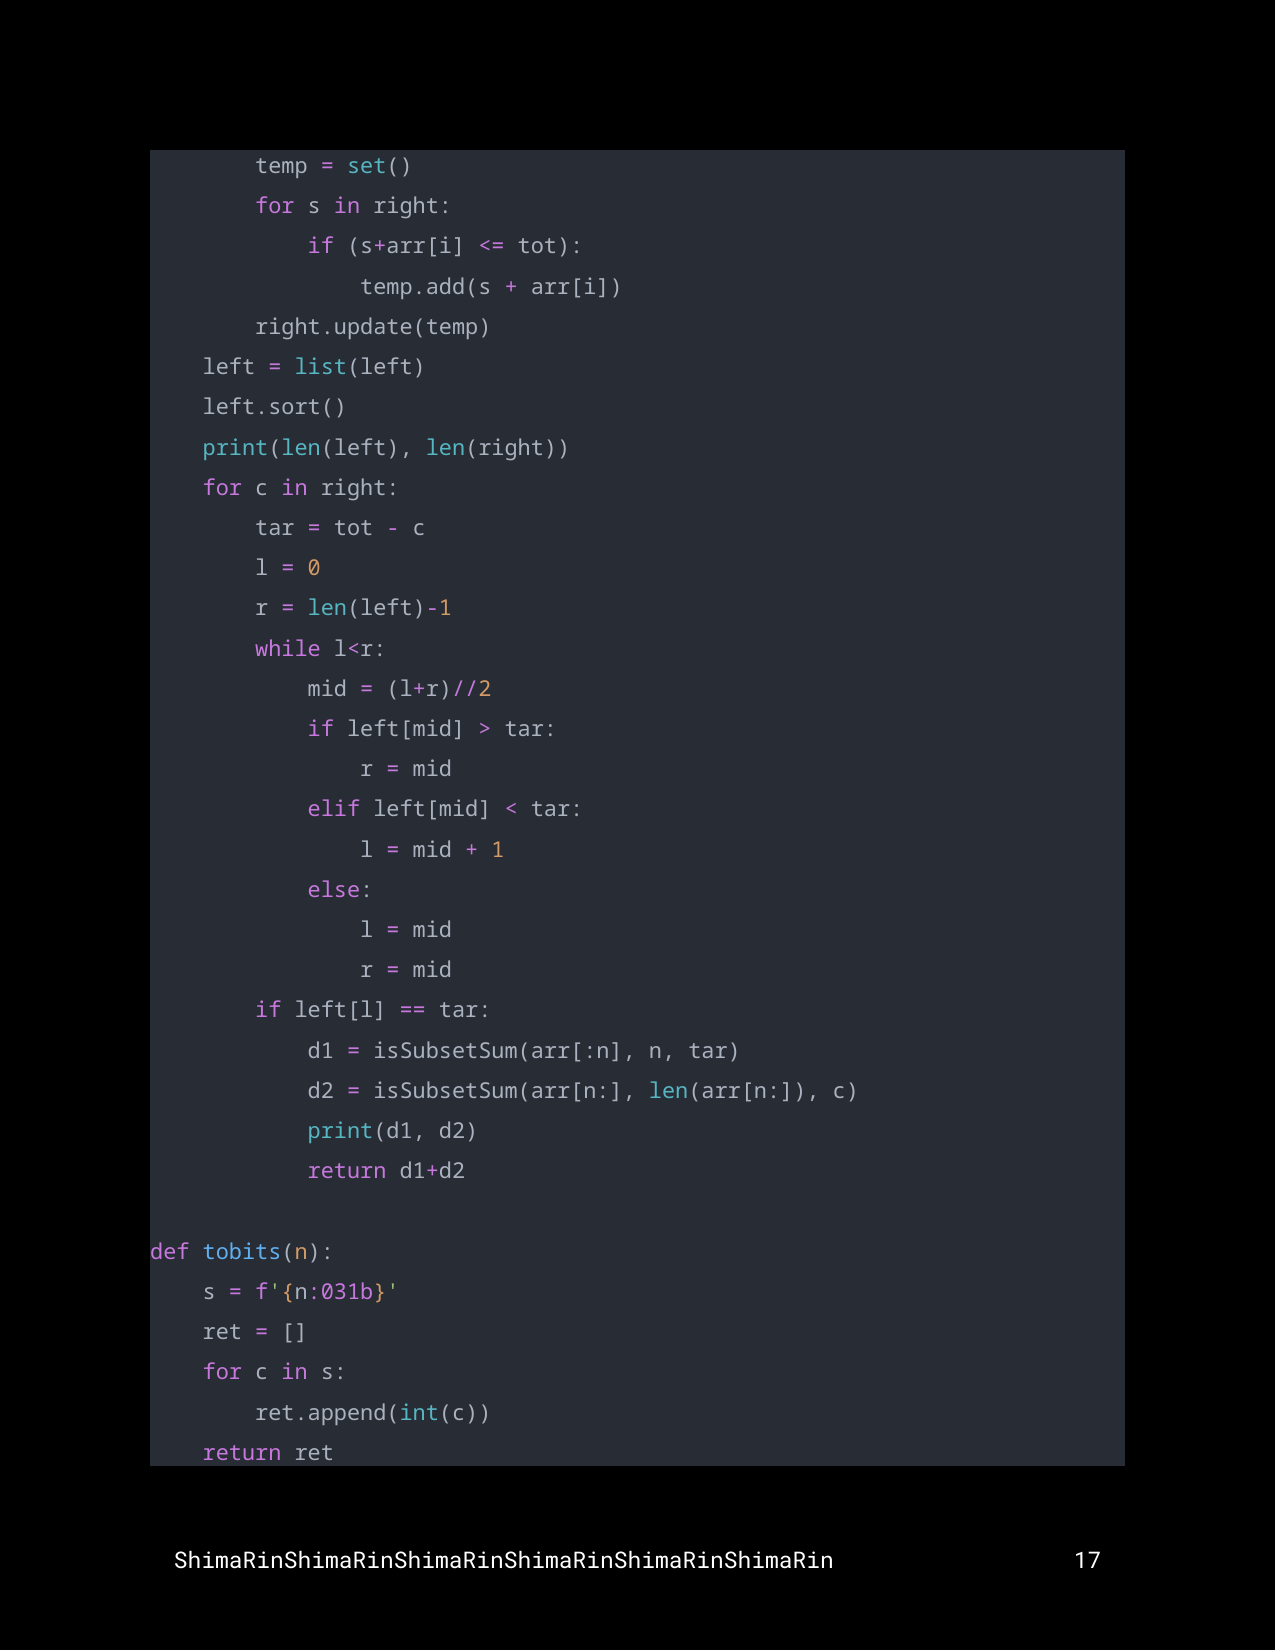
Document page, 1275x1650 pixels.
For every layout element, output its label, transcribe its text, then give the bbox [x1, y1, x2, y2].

text for c in s: [150, 1356, 1125, 1386]
text for s in right: [150, 190, 1125, 220]
text return d1+d2 [150, 1155, 1125, 1185]
text r = len(left)-1 [150, 592, 1125, 622]
text def tobits(n): [150, 1236, 1125, 1265]
text r = mid [150, 753, 1125, 783]
text if left[l] == tar: [150, 994, 1125, 1024]
text else: [150, 874, 1125, 903]
text return ret [150, 1437, 1125, 1466]
text mid = (l+r)//2 [150, 673, 1125, 702]
text right.update(temp) [150, 311, 1125, 341]
text l = mid [150, 914, 1125, 944]
text temp = set() [150, 150, 1125, 180]
text left.sort() [150, 391, 1125, 421]
text l = 0 [150, 552, 1125, 582]
text print(len(left), len(right)) [150, 431, 1125, 461]
text tar = tot - c [150, 512, 1125, 542]
text r = mid [150, 954, 1125, 984]
text ret.append(int(c)) [150, 1396, 1125, 1426]
text l = mid + 1 [150, 833, 1125, 863]
text ret = [] [150, 1316, 1125, 1346]
text s = f'{n:031b}' [150, 1276, 1125, 1306]
text if left[mid] > tar: [150, 713, 1125, 743]
text if (s+arr[i] <= tot): [150, 230, 1125, 260]
text d1 = isSubsetSum(arr[:n], n, tar) [150, 1034, 1125, 1064]
text elif left[mid] < tar: [150, 793, 1125, 823]
text print(d1, d2) [150, 1115, 1125, 1145]
text while l<r: [150, 632, 1125, 662]
text left = list(left) [150, 351, 1125, 381]
text temp.add(s + arr[i]) [150, 271, 1125, 300]
text d2 = isSubsetSum(arr[n:], len(arr[n:]), c) [150, 1075, 1125, 1104]
text for c in right: [150, 472, 1125, 501]
